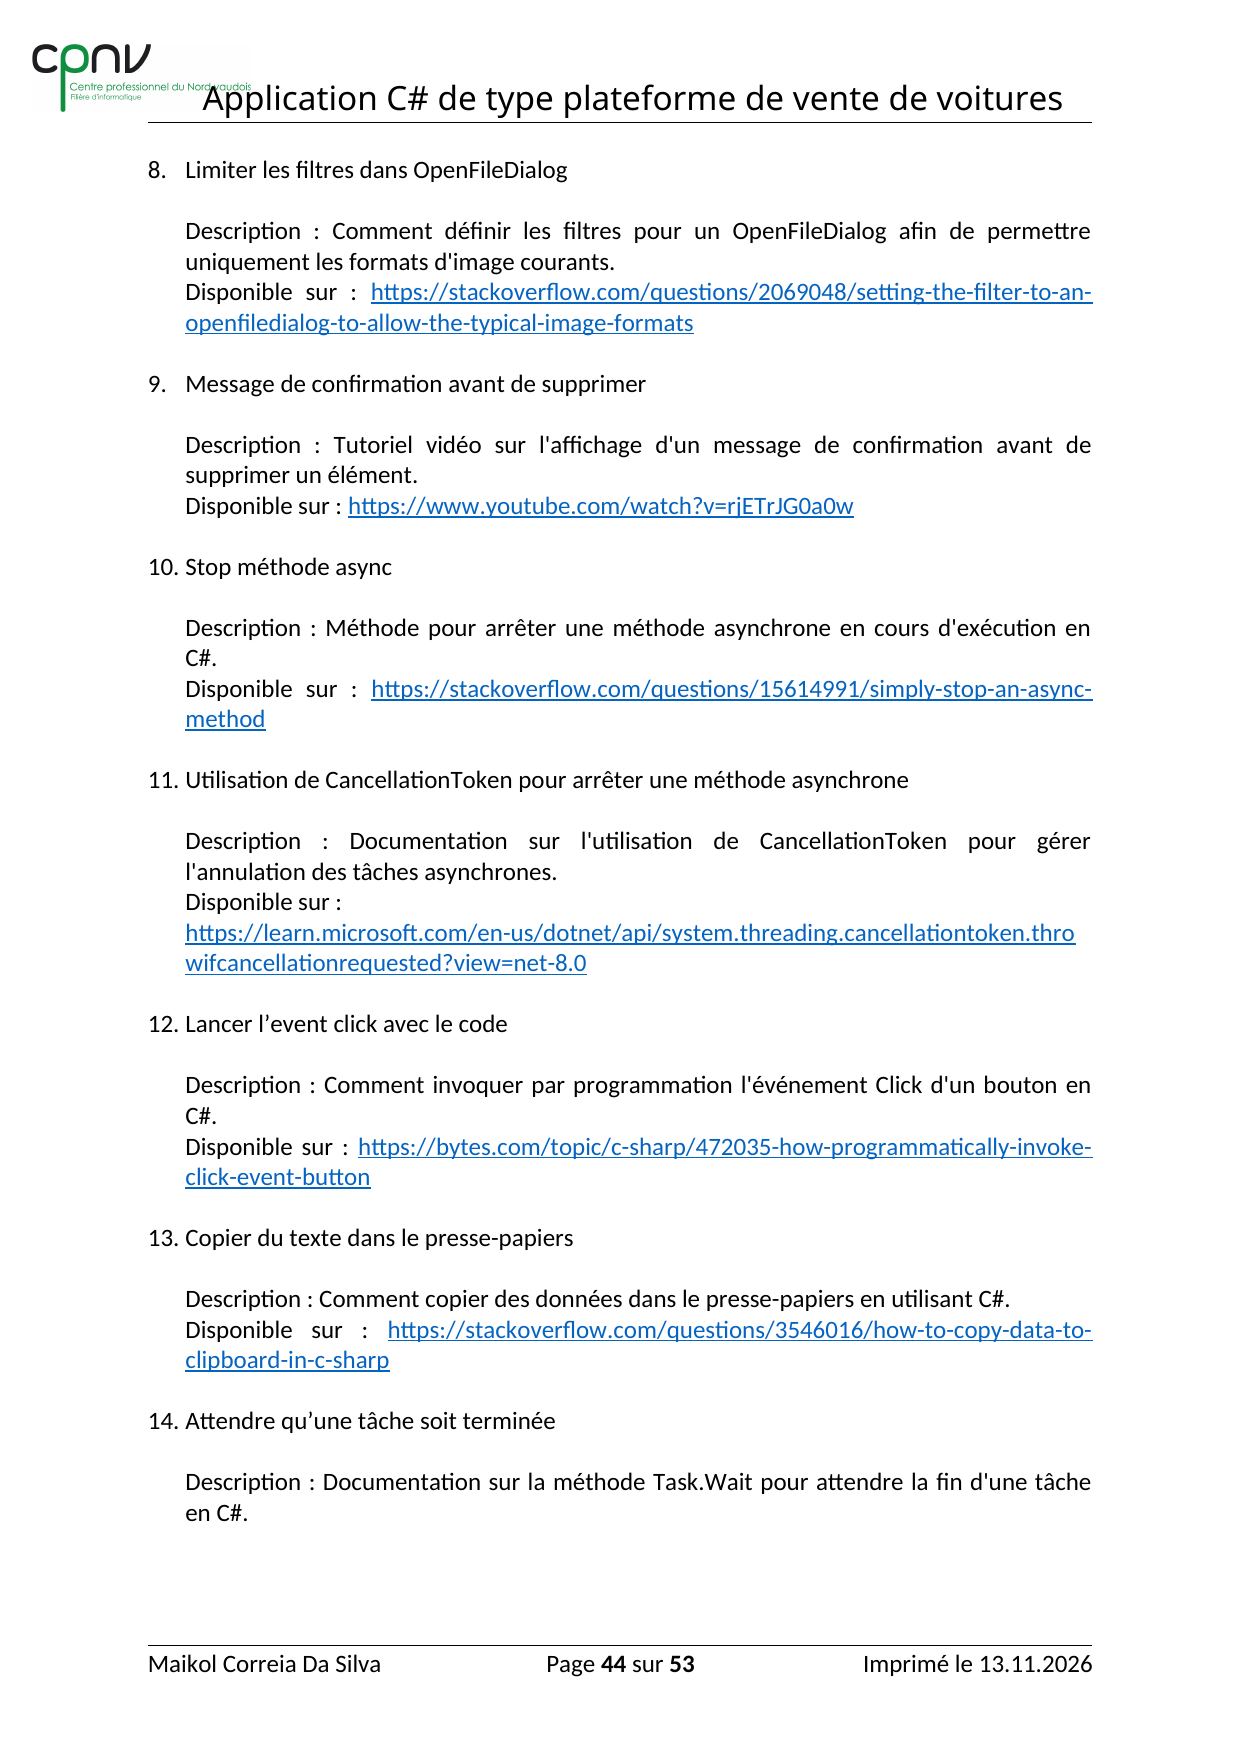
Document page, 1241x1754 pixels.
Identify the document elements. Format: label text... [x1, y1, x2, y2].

text Disponible sur : https://www.youtube.com/watch?v=rjETrJG0a0w [185, 490, 1092, 520]
picture [32, 44, 251, 112]
list Copier du texte dans le presse-papiers [148, 1222, 1092, 1253]
text Description : Méthode pour arrêter une méthode asynchrone en cours d'exécution en C#. [185, 612, 1092, 673]
list Stop méthode async [148, 551, 1092, 581]
text Disponible sur : https://learn.microsoft.com/en-us/dotnet/api/system.threading.cancellationtoken.throwifcancellationrequested?view=net-8.0 [185, 887, 1092, 978]
text Description : Comment invoquer par programmation l'événement Click d'un bouton en C#. [185, 1070, 1092, 1131]
text Description : Tutoriel vidéo sur l'affichage d'un message de confirmation avant de supprimer un élément. [185, 429, 1092, 490]
text Disponible sur : https://stackoverflow.com/questions/2069048/setting-the-filter-to-an-openfiledialog-to-allow-the-typical-image-formats [185, 276, 1092, 337]
picture [229, 94, 239, 108]
text Disponible sur : https://stackoverflow.com/questions/15614991/simply-stop-an-async-method [185, 673, 1092, 734]
list Attendre qu’une tâche soit terminée [148, 1405, 1092, 1436]
list Lancer l’event click avec le code [148, 1009, 1092, 1039]
text Description : Documentation sur la méthode Task.Wait pour attendre la fin d'une tâche en C#. [185, 1466, 1092, 1527]
text Description : Documentation sur l'utilisation de CancellationToken pour gérer l'annulation des tâches asynchrones. [185, 826, 1092, 887]
text Description : Comment définir les filtres pour un OpenFileDialog afin de permettre uniquement les formats d'image courants. [185, 215, 1092, 276]
text Disponible sur : https://stackoverflow.com/questions/3546016/how-to-copy-data-to-clipboard-in-c-sharp [185, 1314, 1092, 1375]
list Utilisation de CancellationToken pour arrêter une méthode asynchrone [148, 764, 1092, 795]
text Disponible sur : https://bytes.com/topic/c-sharp/472035-how-programmatically-invoke-click-event-button [185, 1131, 1092, 1192]
text Description : Comment copier des données dans le presse-papiers en utilisant C#. [185, 1283, 1092, 1314]
list Limiter les filtres dans OpenFileDialog [148, 154, 1092, 184]
list Message de confirmation avant de supprimer [148, 368, 1092, 398]
